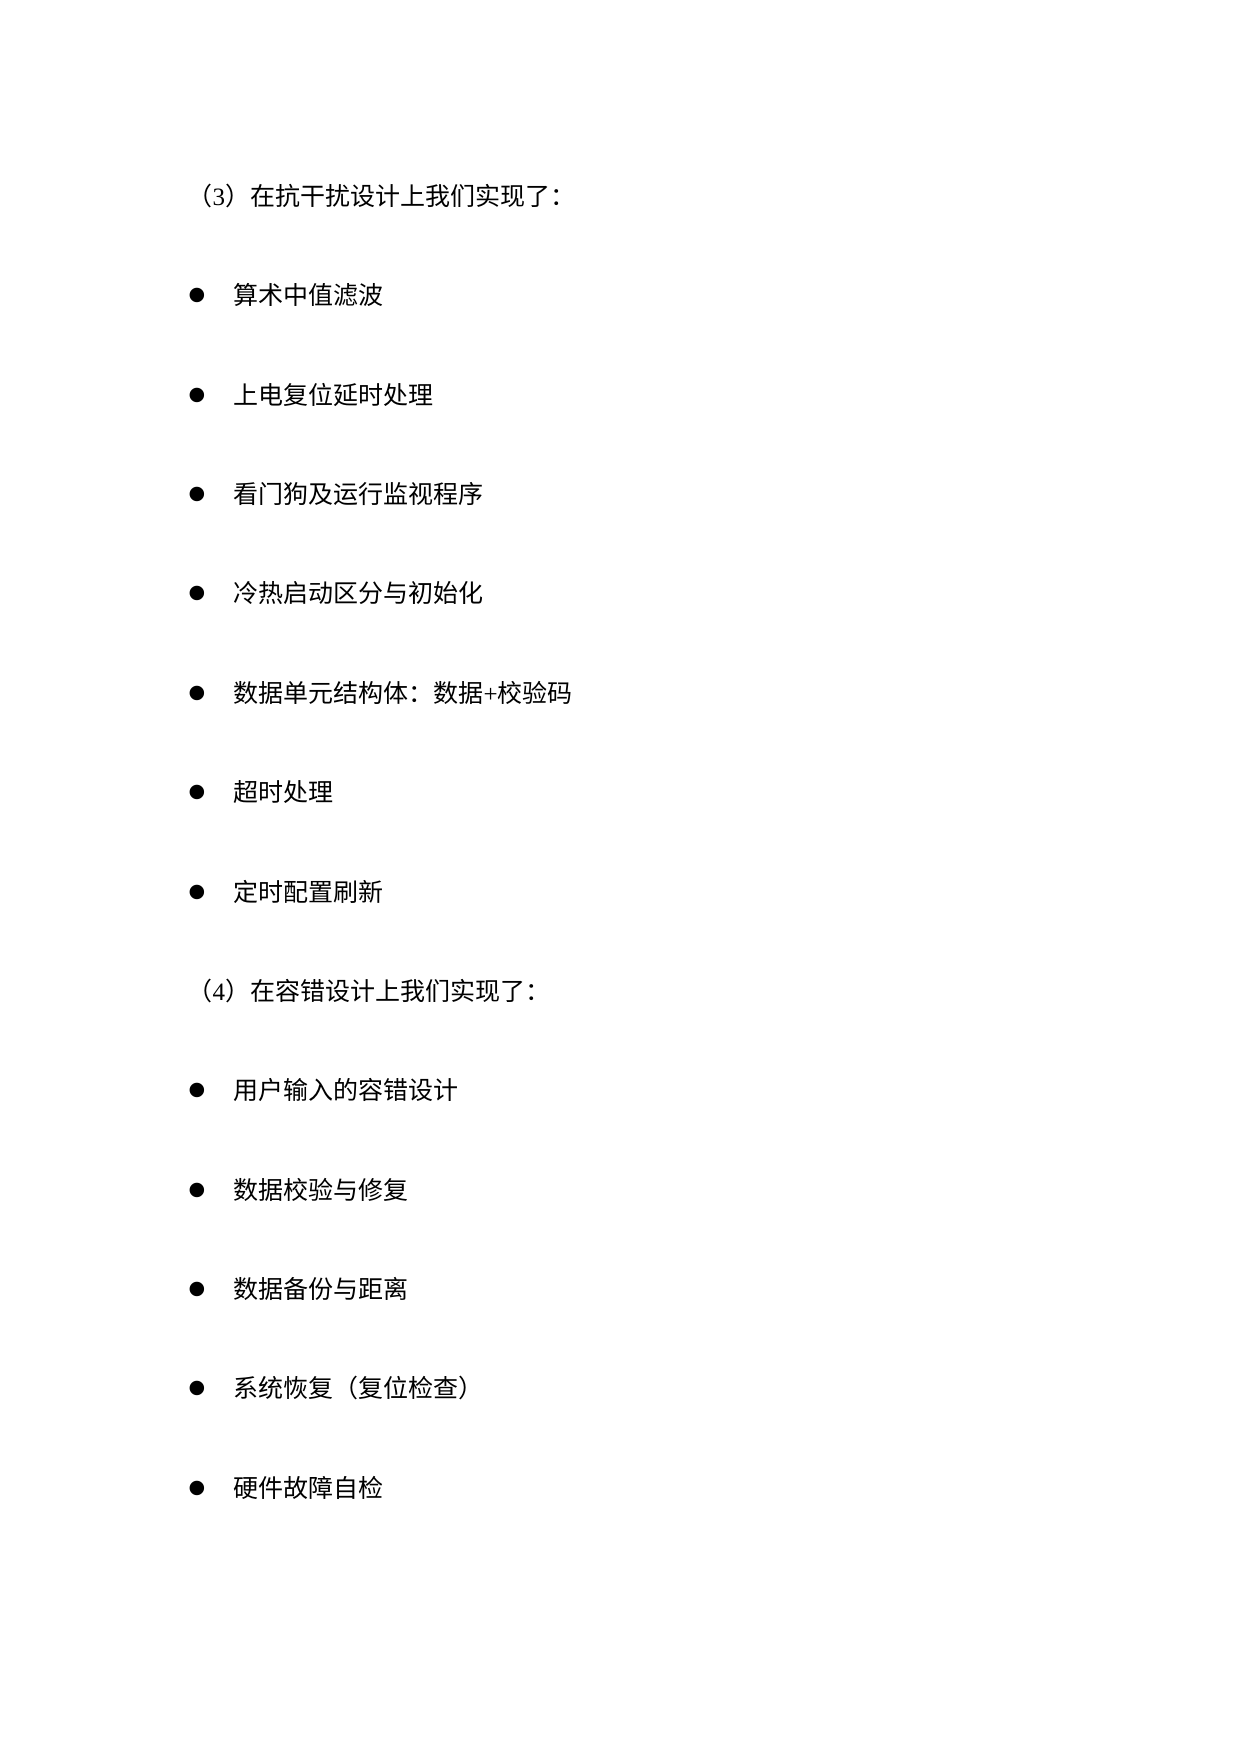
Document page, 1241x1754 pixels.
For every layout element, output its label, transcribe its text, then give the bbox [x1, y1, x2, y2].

list 算术中值滤波 [187, 261, 1053, 326]
list 上电复位延时处理 [187, 361, 1053, 426]
list 冷热启动区分与初始化 [187, 559, 1053, 624]
list 看门狗及运行监视程序 [187, 460, 1053, 525]
list 数据单元结构体：数据+校验码 [187, 659, 1053, 724]
text （4）在容错设计上我们实现了： [187, 957, 1053, 1022]
list 数据备份与距离 [187, 1255, 1053, 1320]
list 硬件故障自检 [187, 1454, 1053, 1519]
list 超时处理 [187, 758, 1053, 823]
list 数据校验与修复 [187, 1156, 1053, 1221]
text （3）在抗干扰设计上我们实现了： [187, 162, 1053, 227]
list 定时配置刷新 [187, 858, 1053, 923]
list 系统恢复（复位检查） [187, 1354, 1053, 1419]
list 用户输入的容错设计 [187, 1056, 1053, 1121]
